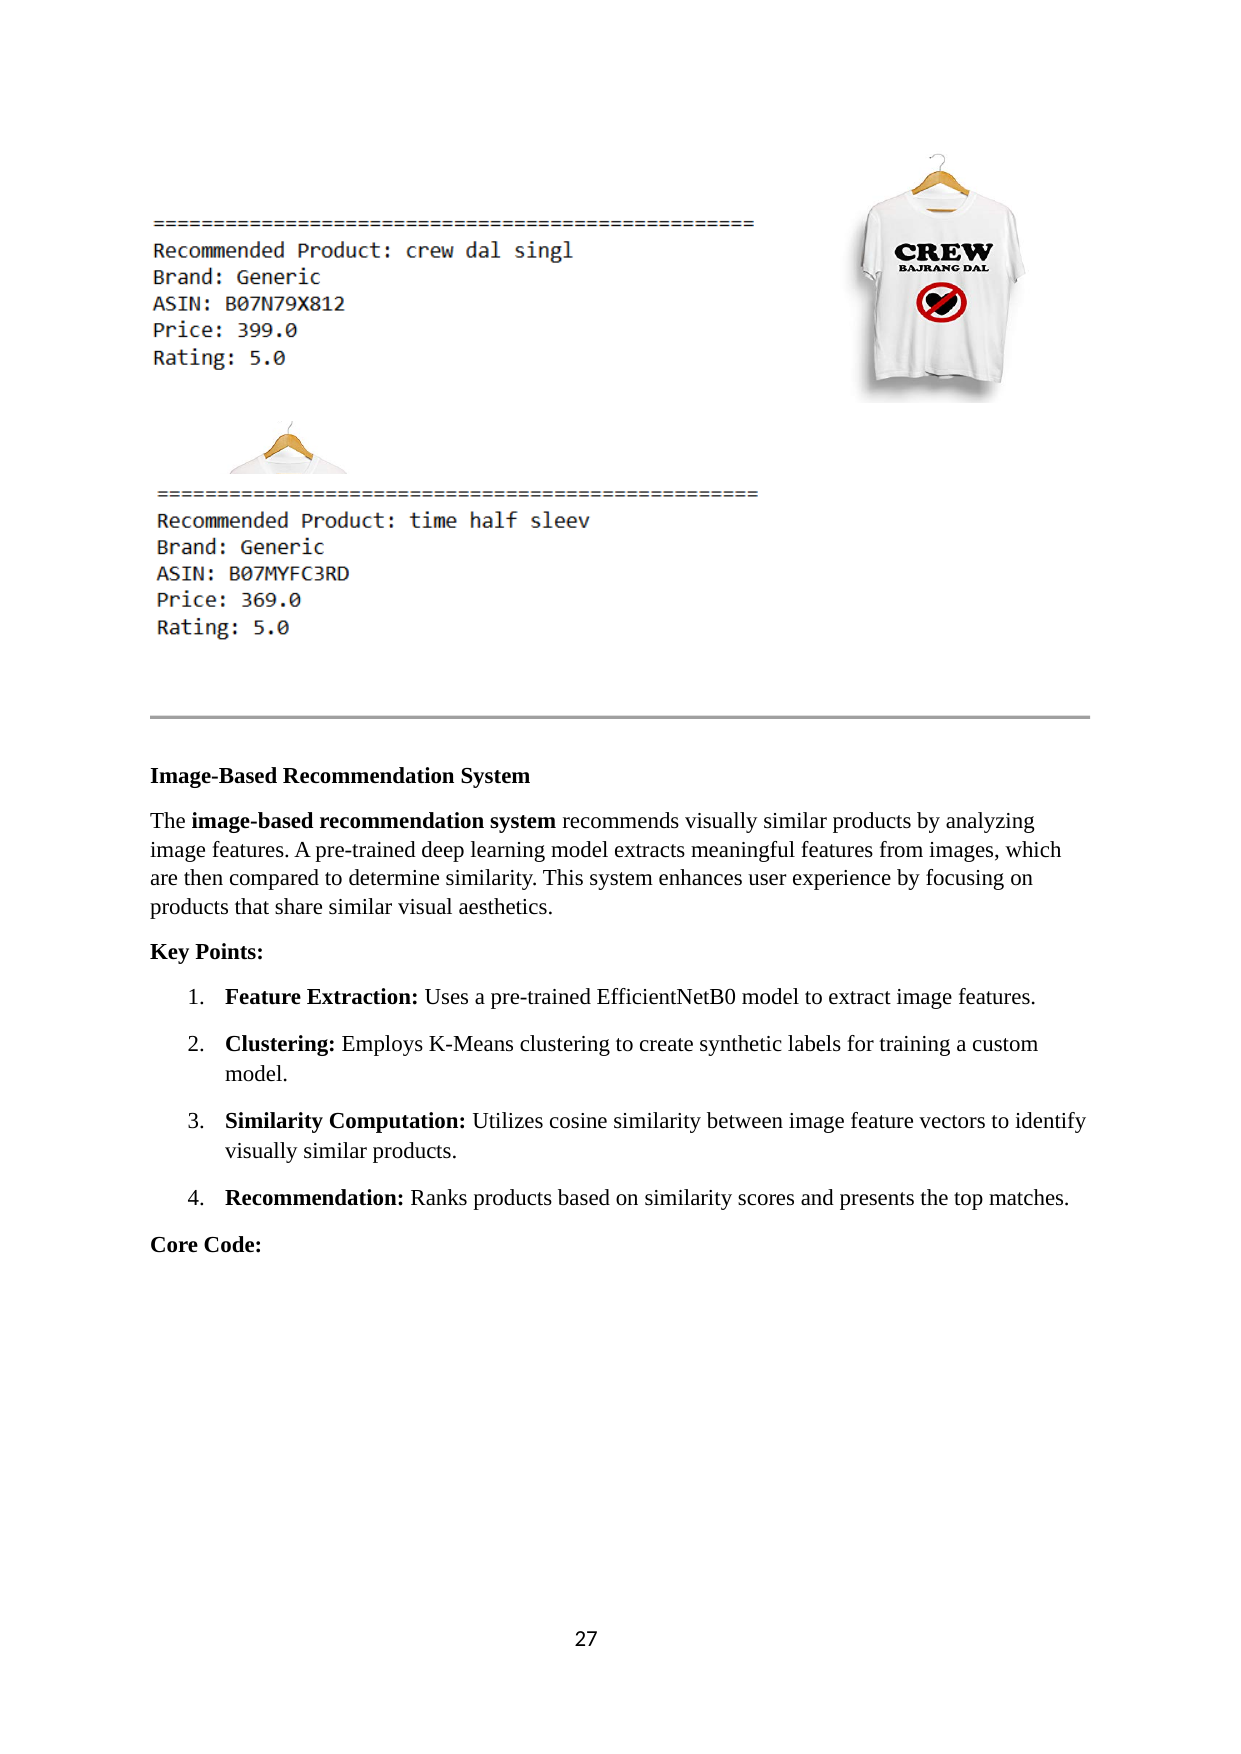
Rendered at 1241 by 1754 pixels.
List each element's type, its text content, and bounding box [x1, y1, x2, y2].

text Image-Based Recommendation System [150, 762, 1090, 789]
picture [782, 150, 1075, 403]
picture [150, 202, 759, 404]
picture [150, 421, 778, 652]
list Feature Extraction: Uses a pre-trained EfficientNetB0 model to extract image features. [187, 983, 1090, 1009]
list Similarity Computation: Utilizes cosine similarity between image feature vectors to identify visually similar products. [187, 1107, 1090, 1164]
text Key Points: [150, 938, 1090, 964]
list Clustering: Employs K-Means clustering to create synthetic labels for training a custom model. [187, 1030, 1090, 1087]
text The image-based recommendation system recommends visually similar products by analyzing image features. A pre-trained deep learning model extracts meaningful features from images, which are then compared to determine similarity. This system enhances user experience by focusing on products that share similar visual aesthetics. [150, 808, 1090, 919]
text Core Code: [150, 1231, 1090, 1257]
list Recommendation: Ranks products based on similarity scores and presents the top matches. [187, 1184, 1090, 1211]
